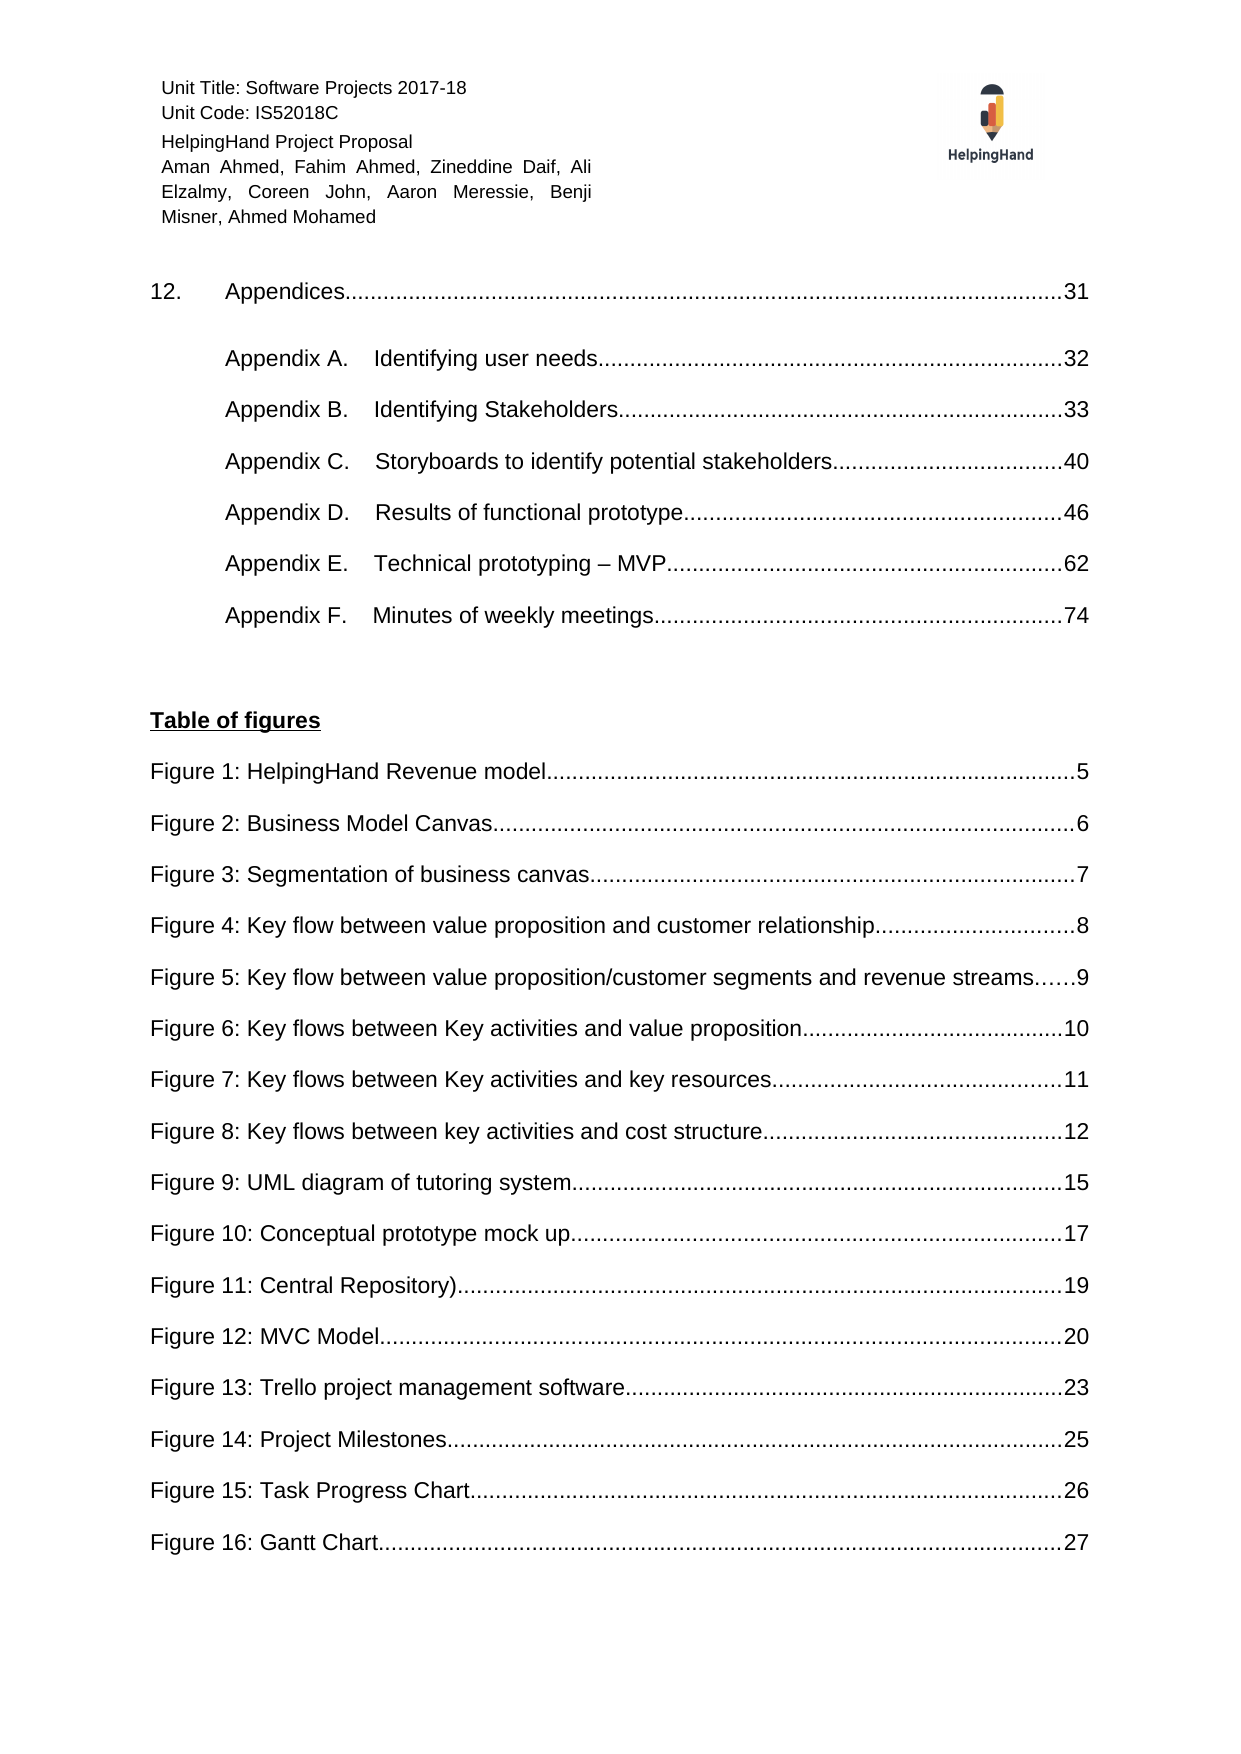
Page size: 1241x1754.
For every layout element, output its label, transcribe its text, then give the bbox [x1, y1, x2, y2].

text Table of figures [150, 707, 1090, 733]
picture [936, 73, 1045, 180]
text Figure 7: Key flows between Key activities and key resources 11 [150, 1066, 1090, 1093]
text Figure 3: Segmentation of business canvas 7 [150, 861, 1090, 887]
text Figure 1: HelpingHand Revenue model 5 [150, 758, 1090, 784]
text Figure 9: UML diagram of tutoring system 15 [150, 1169, 1090, 1195]
text Figure 16: Gantt Chart 27 [150, 1528, 1090, 1555]
text Figure 14: Project Milestones 25 [150, 1426, 1090, 1452]
text Figure 8: Key flows between key activities and cost structure 12 [150, 1118, 1090, 1144]
text Figure 12: MVC Model 20 [150, 1323, 1090, 1349]
text Figure 11: Central Repository) 19 [150, 1272, 1090, 1298]
text Figure 4: Key flow between value proposition and customer relationship 8 [150, 912, 1090, 938]
text Figure 6: Key flows between Key activities and value proposition 10 [150, 1015, 1090, 1041]
text Figure 10: Conceptual prototype mock up 17 [150, 1220, 1090, 1247]
text Figure 5: Key flow between value proposition/customer segments and revenue streams 9 [150, 963, 1090, 990]
text Figure 15: Task Progress Chart 26 [150, 1477, 1090, 1503]
text Figure 2: Business Model Canvas 6 [150, 809, 1090, 836]
text Figure 13: Trello project management software 23 [150, 1374, 1090, 1401]
